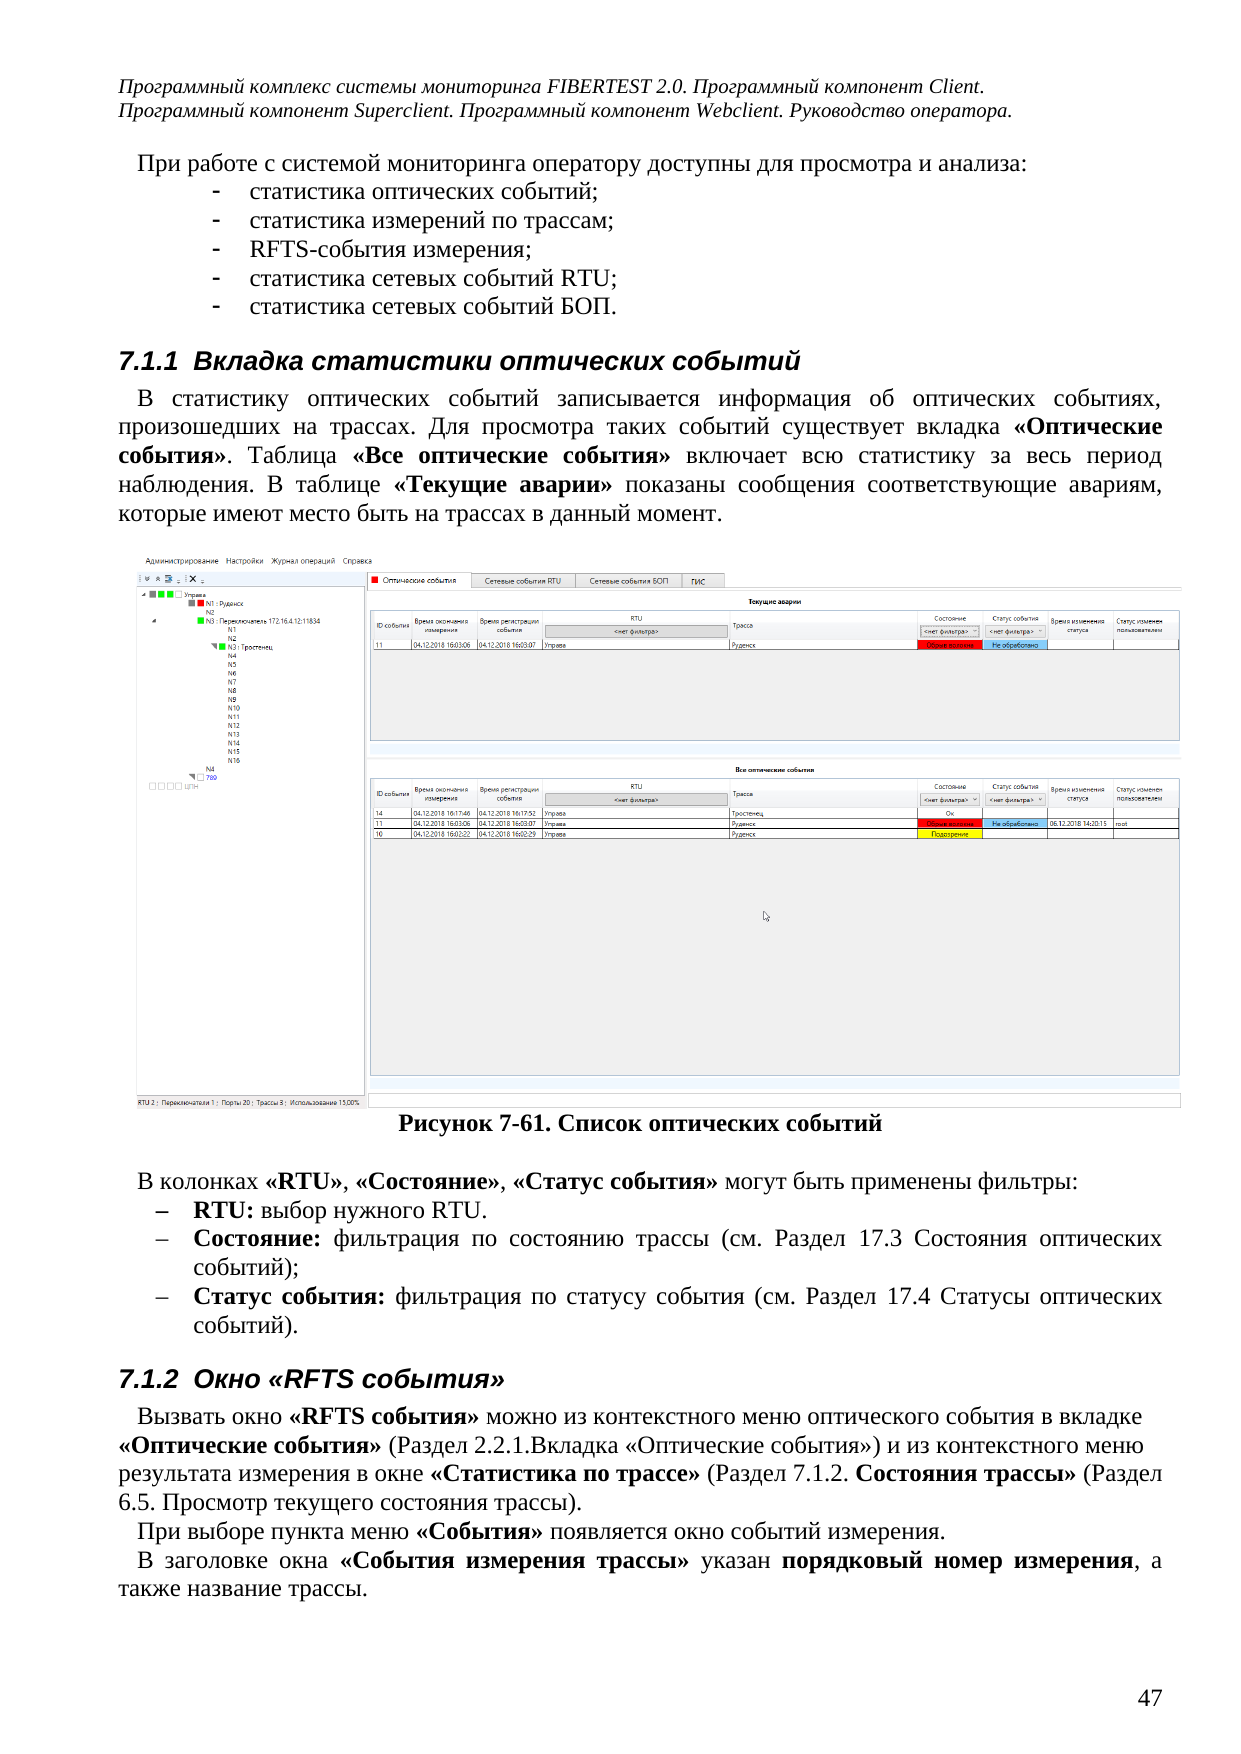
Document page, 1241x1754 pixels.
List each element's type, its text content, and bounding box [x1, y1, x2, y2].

list RTU: выбор нужного RTU. [156, 1195, 1162, 1223]
picture [136, 555, 1182, 1109]
text В заголовке окна «События измерения трассы» указан порядковый номер измерения, а также название трассы. [118, 1545, 1162, 1602]
text При выборе пункта меню «События» появляется окно событий измерения. [118, 1516, 1162, 1545]
subtitle Вкладка статистики оптических событий [118, 345, 1162, 376]
list статистика сетевых событий RTU; [212, 263, 1162, 291]
subtitle Окно «RFTS события» [118, 1363, 1162, 1395]
text При работе с системой мониторинга оператору доступны для просмотра и анализа: [118, 148, 1162, 176]
text Вызвать окно «RFTS события» можно из контекстного меню оптического события в вкладке «Оптические события» (Раздел 2.2.1.Вкладка «Оптические события») и из контекстного меню результата измерения в окне «Статистика по трассе» (Раздел 7.1.2. Состояния трассы» (Раздел 6.5. Просмотр текущего состояния трассы). [118, 1401, 1162, 1516]
list статистика сетевых событий БОП. [212, 291, 1162, 320]
text В статистику оптических событий записывается информация об оптических событиях, произошедших на трассах. Для просмотра таких событий существует вкладка «Оптические события». Таблица «Все оптические события» включает всю статистику за весь период наблюдения. В таблице «Текущие аварии» показаны сообщения соответствующие авариям, которые имеют место быть на трассах в данный момент. [118, 383, 1162, 526]
list RFTS-события измерения; [212, 234, 1162, 263]
list статистика оптических событий; [212, 176, 1162, 205]
text В колонках «RTU», «Состояние», «Статус события» могут быть применены фильтры: [118, 1166, 1162, 1195]
list Статус события: фильтрация по статусу события (см. Раздел 17.4 Статусы оптических событий). [156, 1281, 1162, 1338]
list Состояние: фильтрация по состоянию трассы (см. Раздел 17.3 Состояния оптических событий); [156, 1223, 1162, 1281]
list статистика измерений по трассам; [212, 205, 1162, 234]
